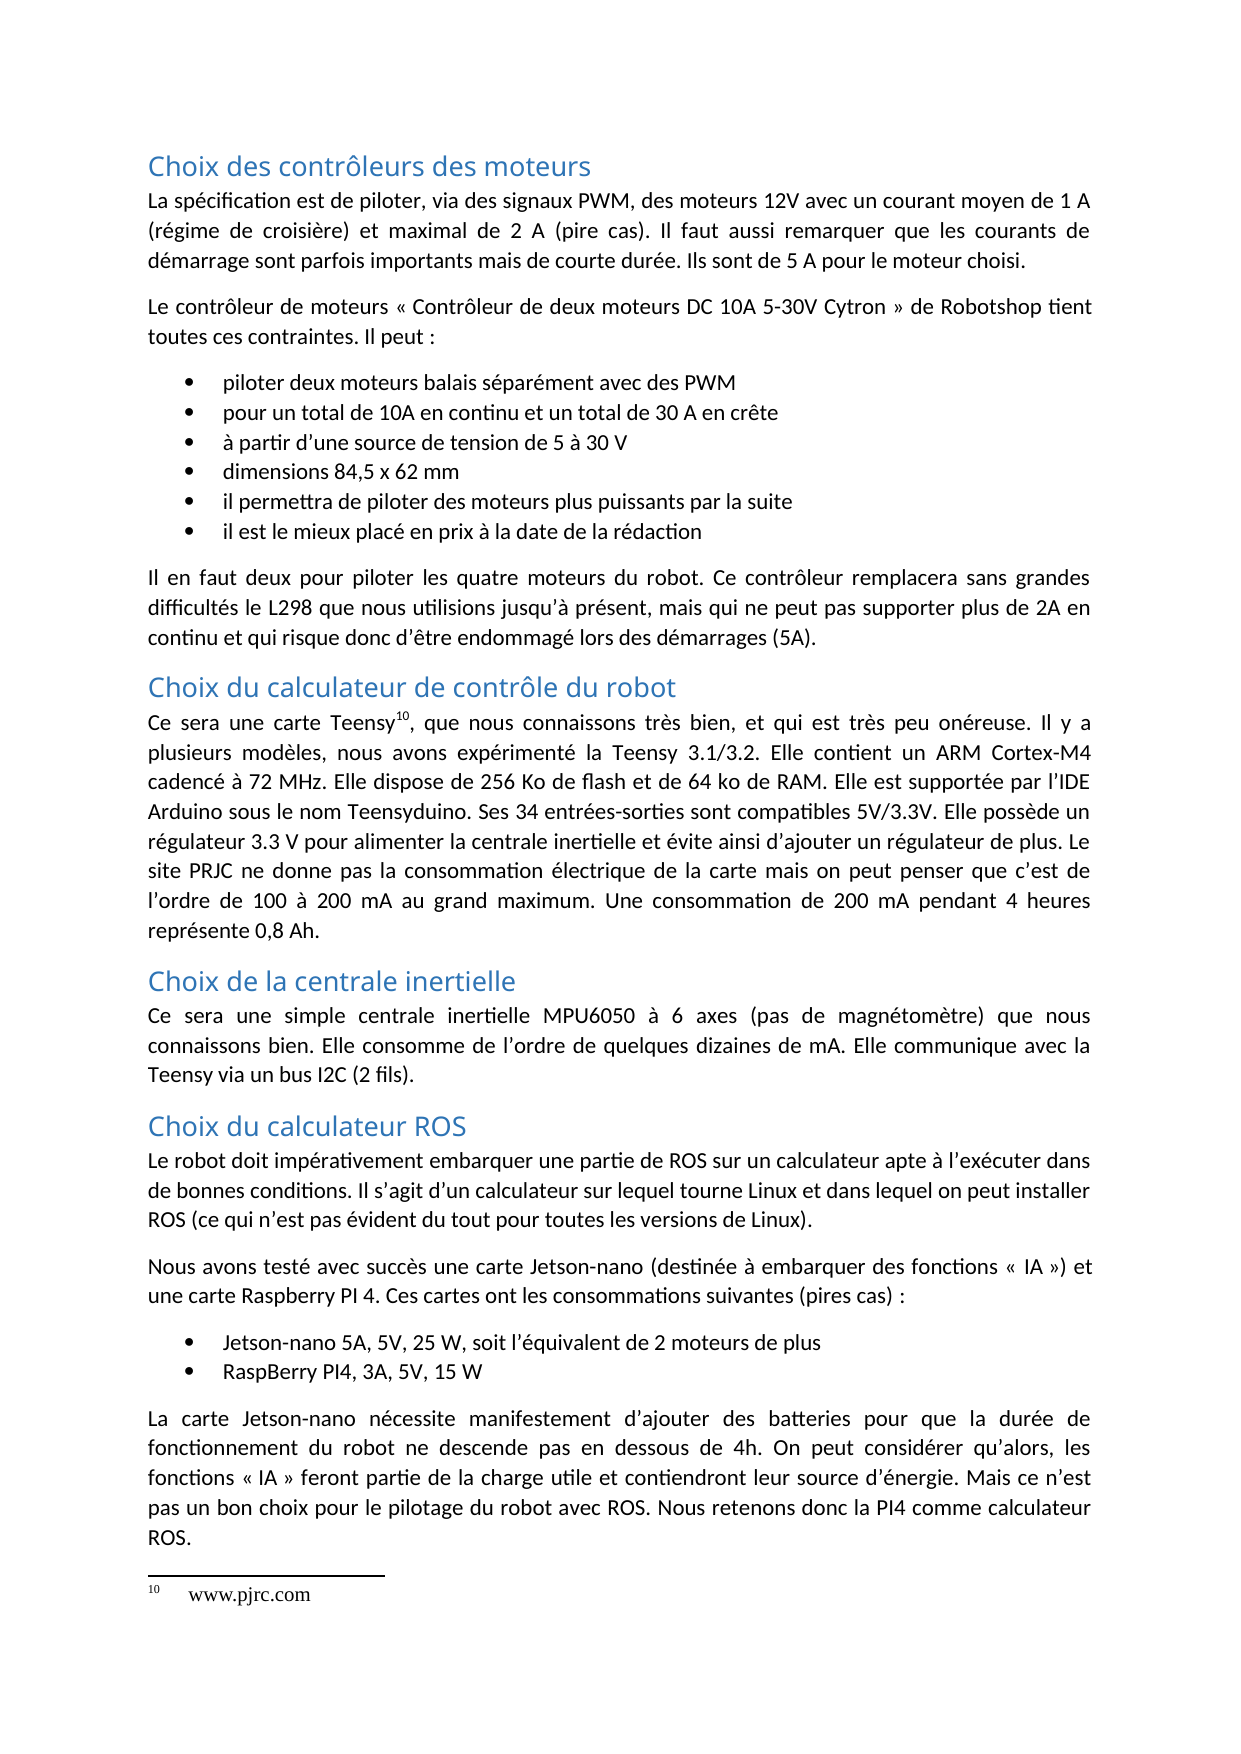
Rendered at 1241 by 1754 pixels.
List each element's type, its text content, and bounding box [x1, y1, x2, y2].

list piloter deux moteurs balais séparément avec des PWM [185, 368, 1093, 396]
list il permettra de piloter des moteurs plus puissants par la suite [185, 487, 1093, 515]
list Jetson-nano 5A, 5V, 25 W, soit l’équivalent de 2 moteurs de plus [185, 1328, 1093, 1356]
text Ce sera une simple centrale inertielle MPU6050 à 6 axes (pas de magnétomètre) que nous connaissons bien. Elle consomme de l’ordre de quelques dizaines de mA. Elle communique avec la Teensy via un bus I2C (2 fils). [148, 1001, 1093, 1089]
list RaspBerry PI4, 3A, 5V, 15 W [185, 1357, 1093, 1386]
list il est le mieux placé en prix à la date de la rédaction [185, 517, 1093, 545]
text La spécification est de piloter, via des signaux PWM, des moteurs 12V avec un courant moyen de 1 A (régime de croisière) et maximal de 2 A (pire cas). Il faut aussi remarquer que les courants de démarrage sont parfois importants mais de courte durée. Ils sont de 5 A pour le moteur choisi. [148, 187, 1093, 274]
text Le robot doit impérativement embarquer une partie de ROS sur un calculateur apte à l’exécuter dans de bonnes conditions. Il s’agit d’un calculateur sur lequel tourne Linux et dans lequel on peut installer ROS (ce qui n’est pas évident du tout pour toutes les versions de Linux). [148, 1146, 1093, 1233]
text Ce sera une carte Teensy, que nous connaissons très bien, et qui est très peu onéreuse. Il y a plusieurs modèles, nous avons expérimenté la Teensy 3.1/3.2. Elle contient un ARM Cortex-M4 cadencé à 72 MHz. Elle dispose de 256 Ko de flash et de 64 ko de RAM. Elle est supportée par l’IDE Arduino sous le nom Teensyduino. Ses 34 entrées-sorties sont compatibles 5V/3.3V. Elle possède un régulateur 3.3 V pour alimenter la centrale inertielle et évite ainsi d’ajouter un régulateur de plus. Le site PRJC ne donne pas la consommation électrique de la carte mais on peut penser que c’est de l’ordre de 100 à 200 mA au grand maximum. Une consommation de 200 mA pendant 4 heures représente 0,8 Ah. [148, 708, 1093, 944]
subtitle Choix du calculateur ROS [148, 1107, 1093, 1144]
list à partir d’une source de tension de 5 à 30 V [185, 428, 1093, 456]
subtitle Choix de la centrale inertielle [148, 962, 1093, 999]
text Il en faut deux pour piloter les quatre moteurs du robot. Ce contrôleur remplacera sans grandes difficultés le L298 que nous utilisions jusqu’à présent, mais qui ne peut pas supporter plus de 2A en continu et qui risque donc d’être endommagé lors des démarrages (5A). [148, 563, 1093, 651]
list dimensions 84,5 x 62 mm [185, 457, 1093, 486]
subtitle Choix des contrôleurs des moteurs [148, 148, 1093, 184]
text Nous avons testé avec succès une carte Jetson-nano (destinée à embarquer des fonctions « IA ») et une carte Raspberry PI 4. Ces cartes ont les consommations suivantes (pires cas) : [148, 1252, 1093, 1309]
subtitle Choix du calculateur de contrôle du robot [148, 669, 1093, 706]
text Le contrôleur de moteurs « Contrôleur de deux moteurs DC 10A 5-30V Cytron » de Robotshop tient toutes ces contraintes. Il peut : [148, 292, 1093, 350]
text La carte Jetson-nano nécessite manifestement d’ajouter des batteries pour que la durée de fonctionnement du robot ne descende pas en dessous de 4h. On peut considérer qu’alors, les fonctions « IA » feront partie de la charge utile et contiendront leur source d’énergie. Mais ce n’est pas un bon choix pour le pilotage du robot avec ROS. Nous retenons donc la PI4 comme calculateur ROS. [148, 1404, 1093, 1551]
list pour un total de 10A en continu et un total de 30 A en crête [185, 398, 1093, 426]
